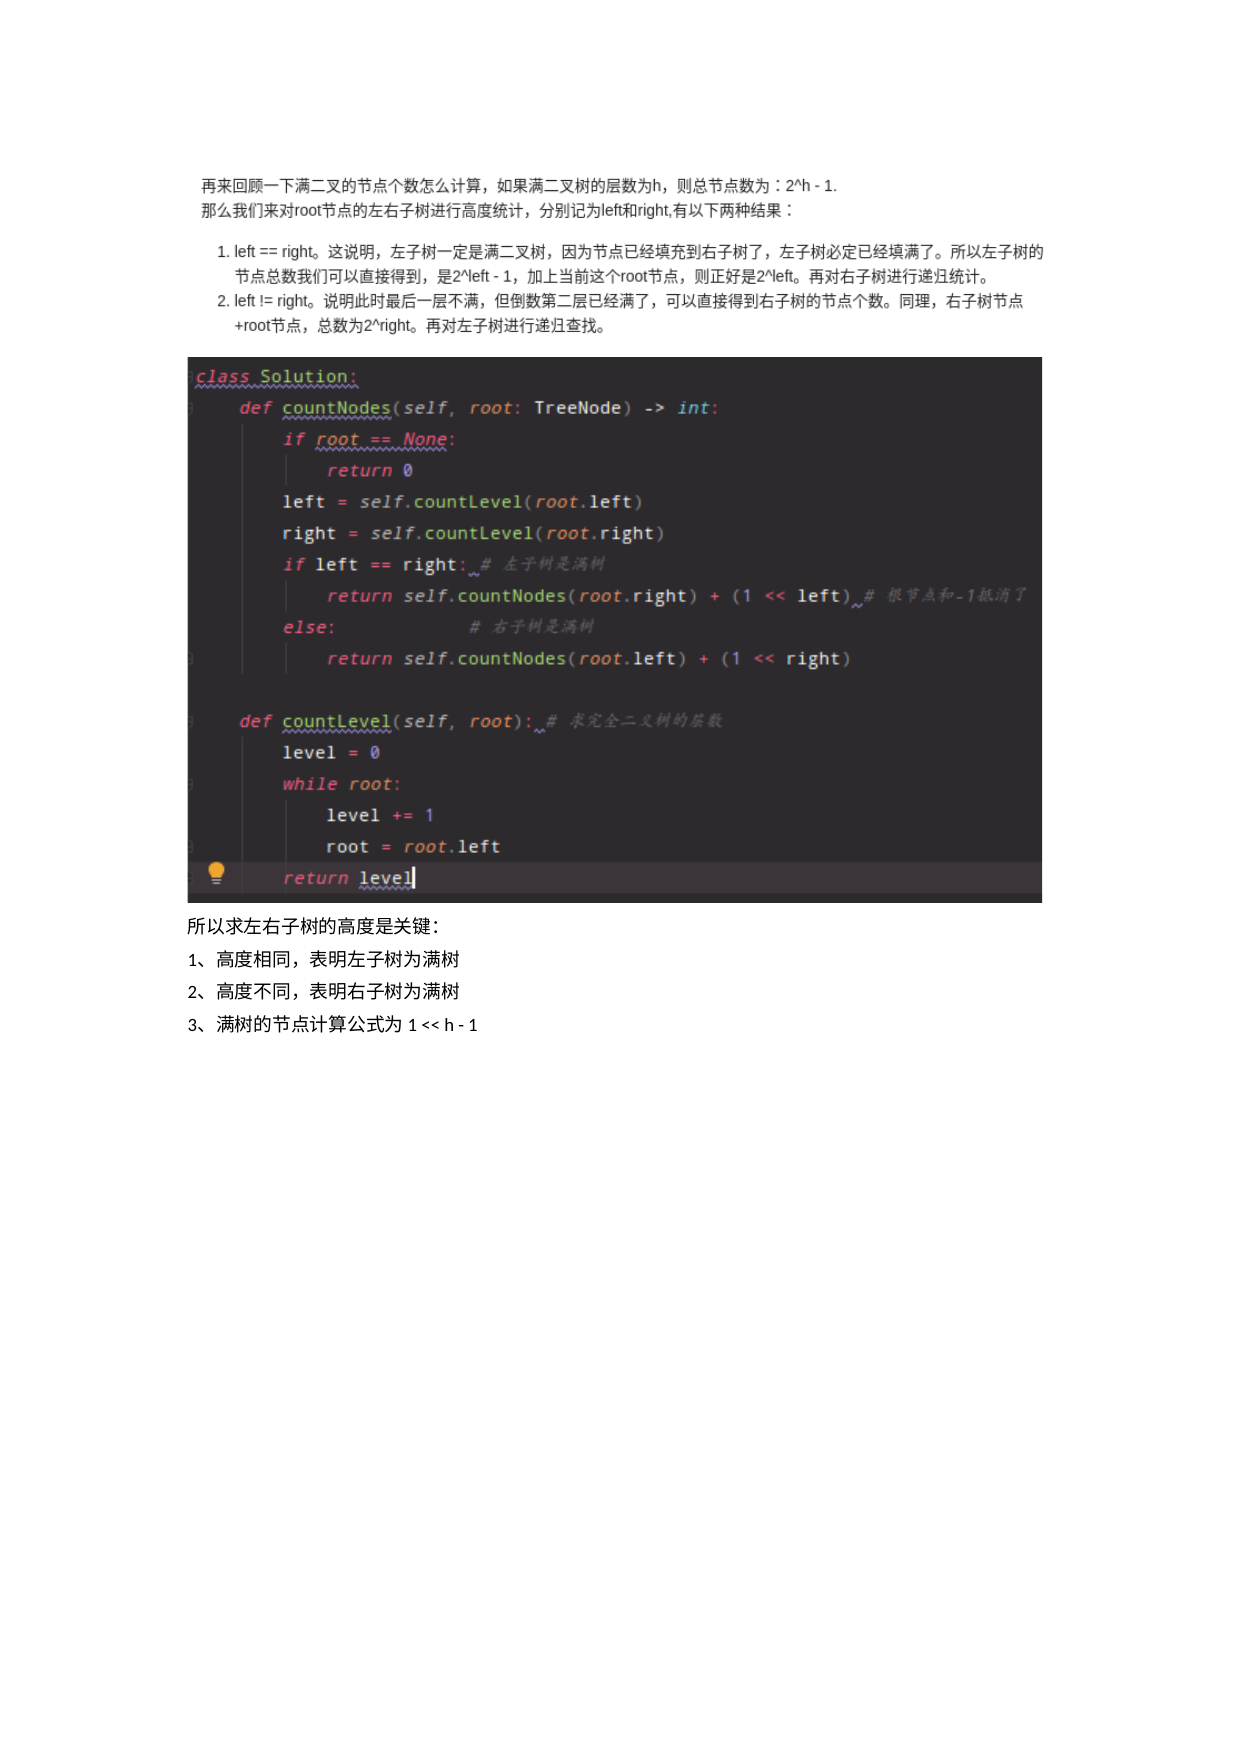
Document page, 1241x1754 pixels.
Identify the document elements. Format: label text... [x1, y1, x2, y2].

list 高度相同，表明左子树为满树 [187, 942, 1053, 974]
list 高度不同，表明右子树为满树 [187, 974, 1053, 1007]
text 所以求左右子树的高度是关键： [187, 909, 1053, 942]
picture [187, 162, 1052, 341]
picture [187, 357, 1043, 903]
list 满树的节点计算公式为 1 << h - 1 [187, 1007, 1053, 1039]
